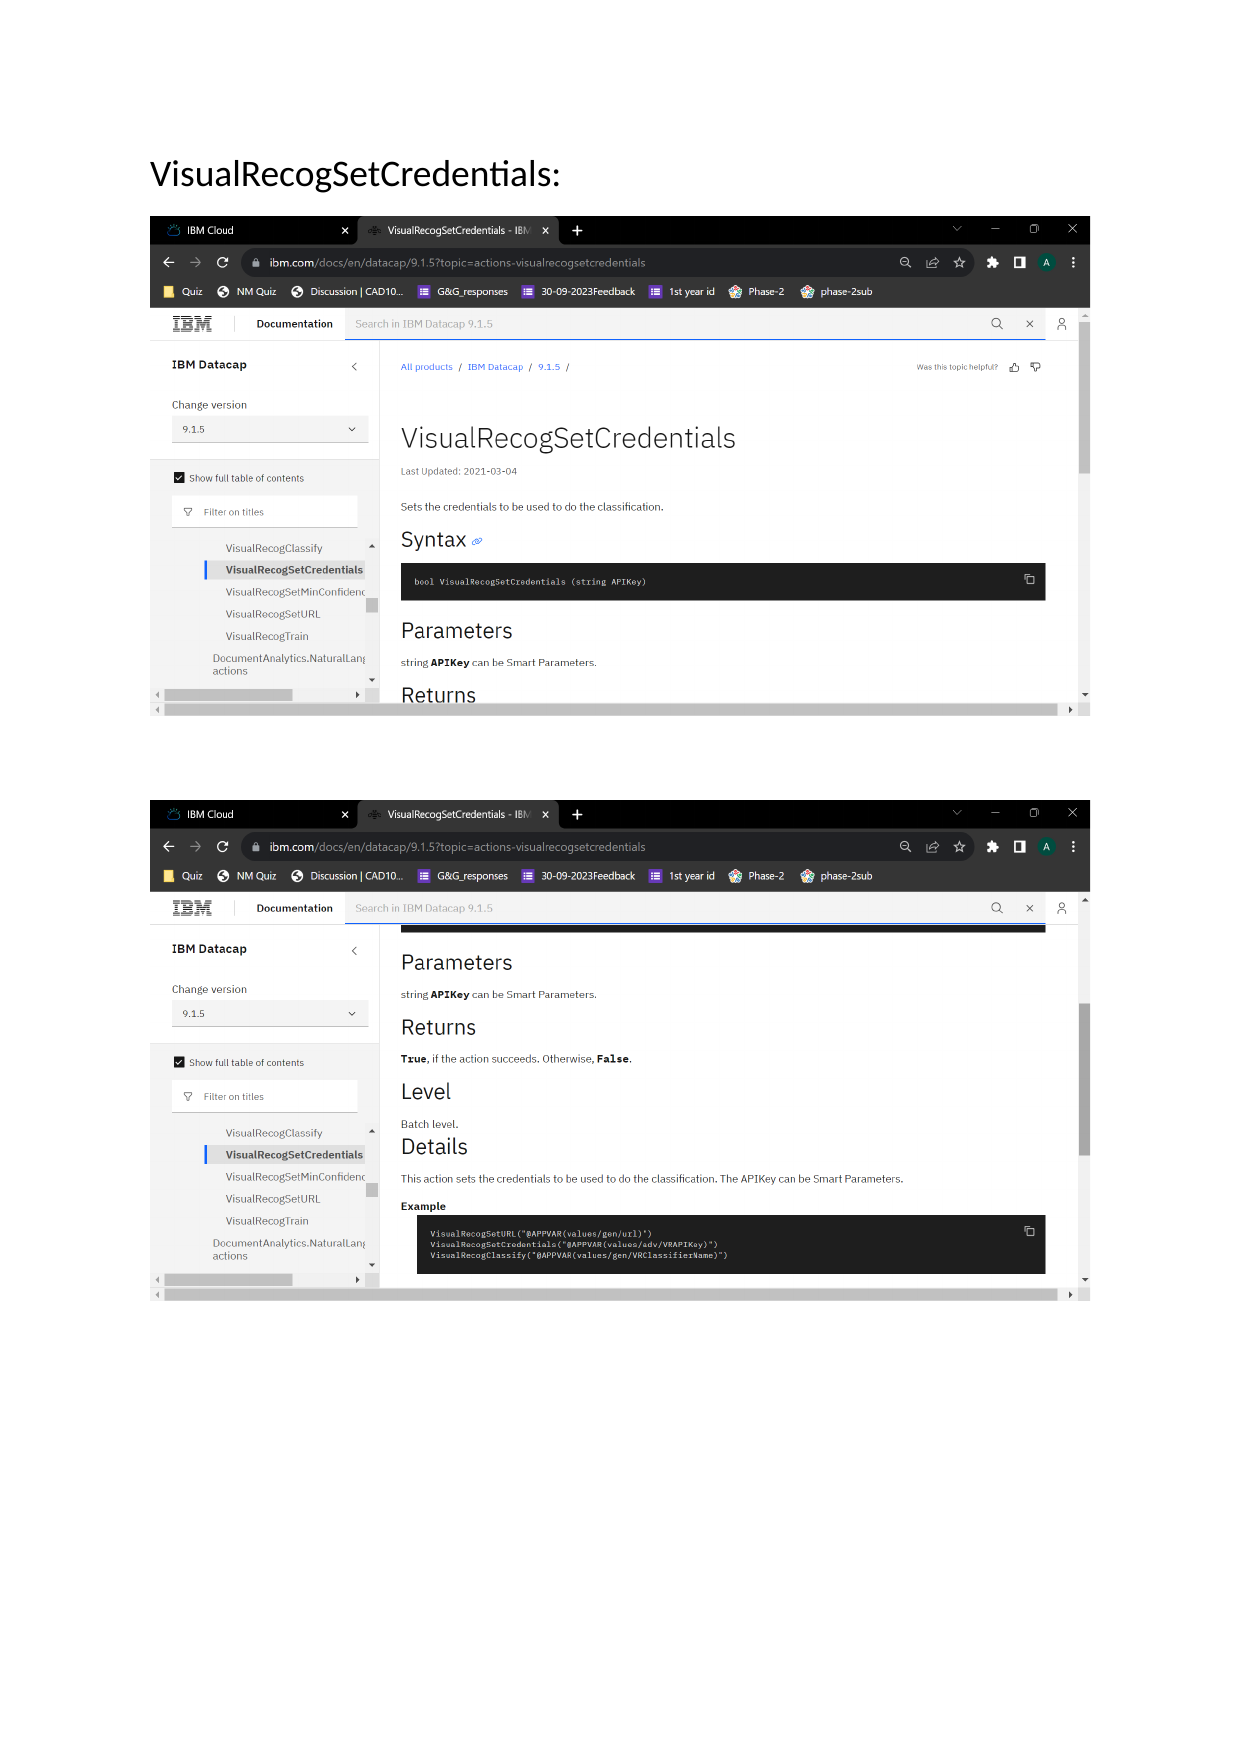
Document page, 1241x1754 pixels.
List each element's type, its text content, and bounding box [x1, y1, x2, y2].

picture [150, 216, 1091, 716]
text VisualRecogSetCredentials: [150, 150, 1090, 196]
picture [150, 800, 1091, 1301]
